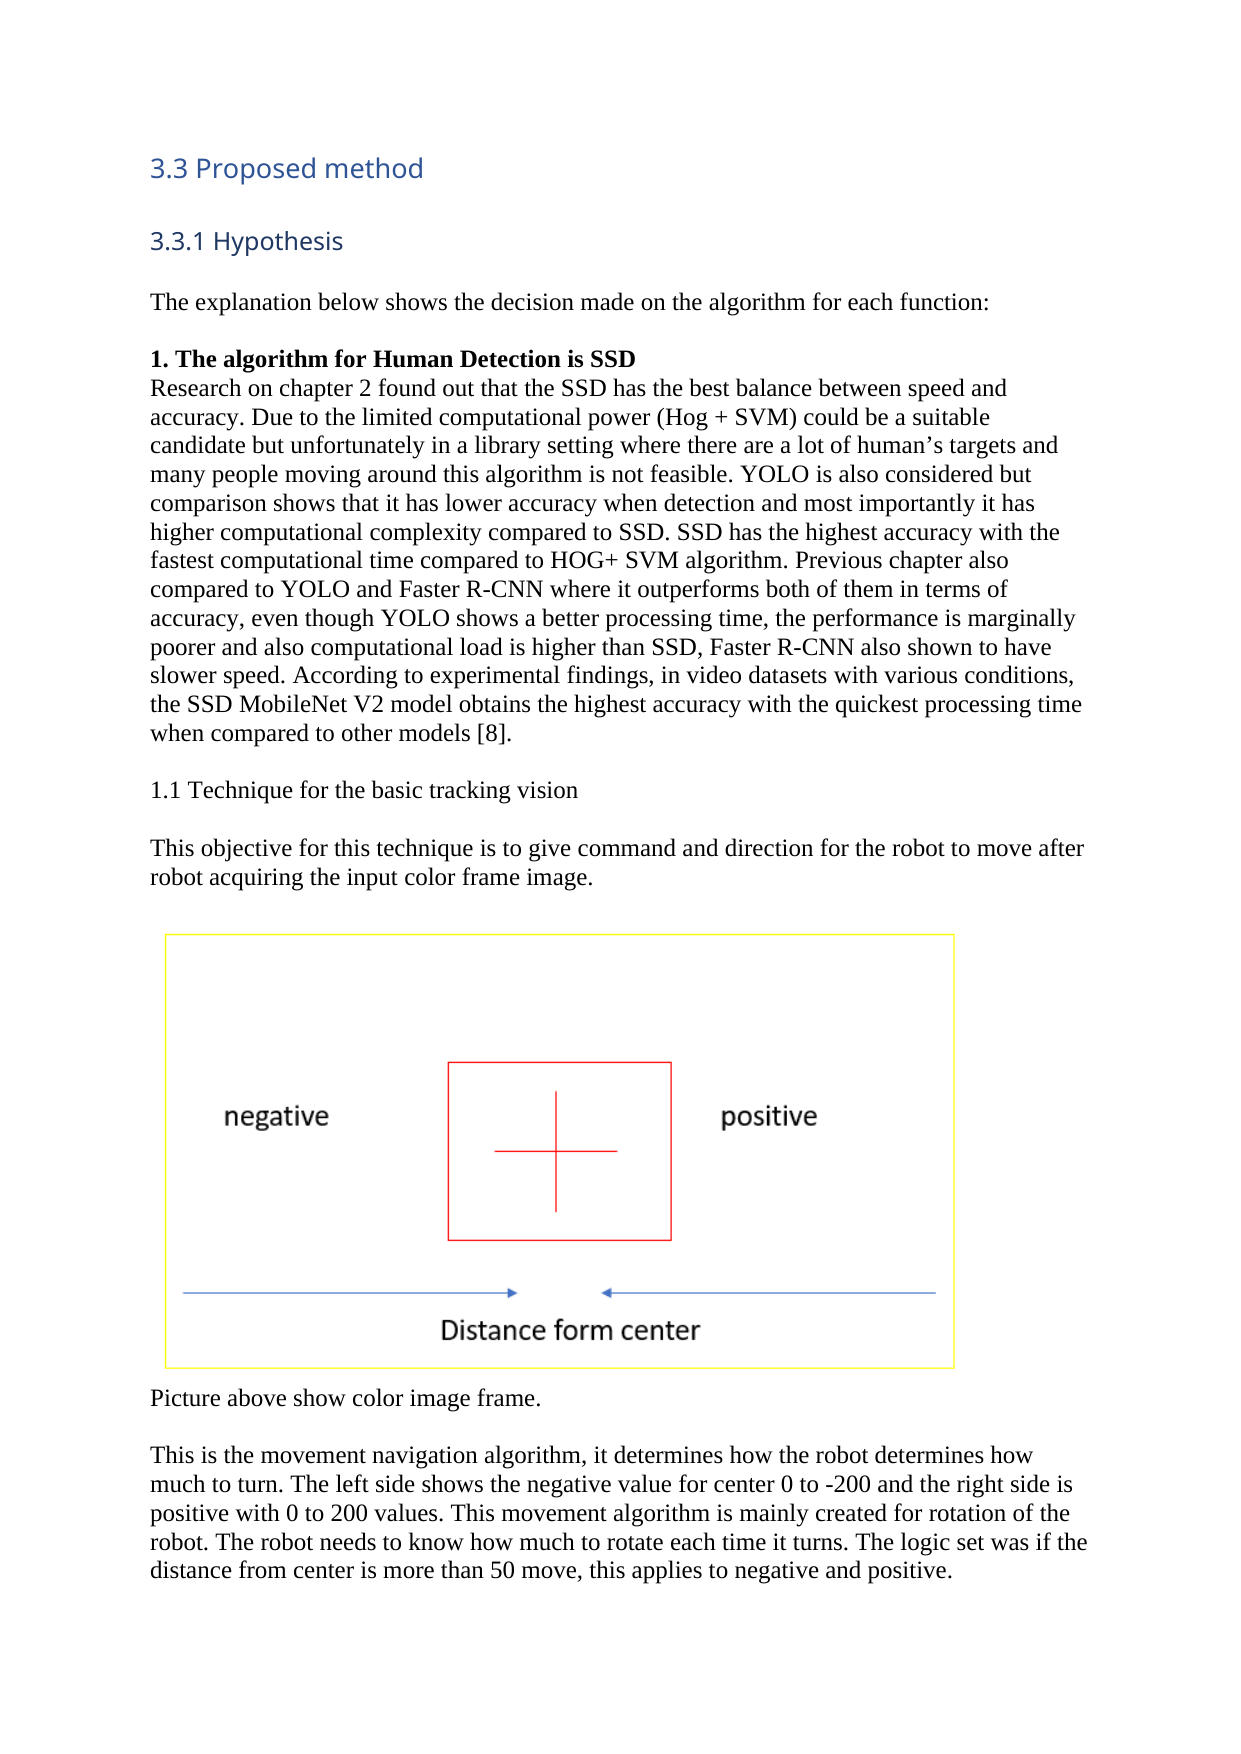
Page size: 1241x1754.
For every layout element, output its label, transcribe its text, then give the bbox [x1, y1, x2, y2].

text 1.1 Technique for the basic tracking vision [150, 776, 1090, 804]
subtitle 3.3 Proposed method [150, 150, 1090, 187]
text This is the movement navigation algorithm, it determines how the robot determines how much to turn. The left side shows the negative value for center 0 to -200 and the right side is positive with 0 to 200 values. This movement algorithm is mainly created for rotation of the robot. The robot needs to know how much to rotate each time it turns. The logic set was if the distance from center is more than 50 move, this applies to negative and positive. [150, 1441, 1090, 1584]
text Picture above show color image frame. [150, 1383, 1090, 1412]
text This objective for this technique is to give command and direction for the robot to move after robot acquiring the input color frame image. [150, 833, 1090, 891]
text 1. The algorithm for Human Detection is SSD [150, 344, 1090, 373]
text The explanation below shows the decision made on the algorithm for each function: [150, 287, 1090, 316]
picture [150, 919, 971, 1384]
text Research on chapter 2 found out that the SSD has the best balance between speed and accuracy. Due to the limited computational power (Hog + SVM) could be a suitable candidate but unfortunately in a library setting where there are a lot of human’s targets and many people moving around this algorithm is not feasible. YOLO is also considered but comparison shows that it has lower accuracy when detection and most importantly it has higher computational complexity compared to SSD. SSD has the highest accuracy with the fastest computational time compared to HOG+ SVM algorithm. Previous chapter also compared to YOLO and Faster R-CNN where it outperforms both of them in terms of accuracy, even though YOLO shows a better processing time, the performance is marginally poorer and also computational load is higher than SSD, Faster R-CNN also shown to have slower speed. According to experimental findings, in video datasets with various conditions, the SSD MobileNet V2 model obtains the highest accuracy with the quickest processing time when compared to other models [8]. [150, 373, 1090, 747]
subtitle 3.3.1 Hypothesis [150, 224, 1090, 258]
